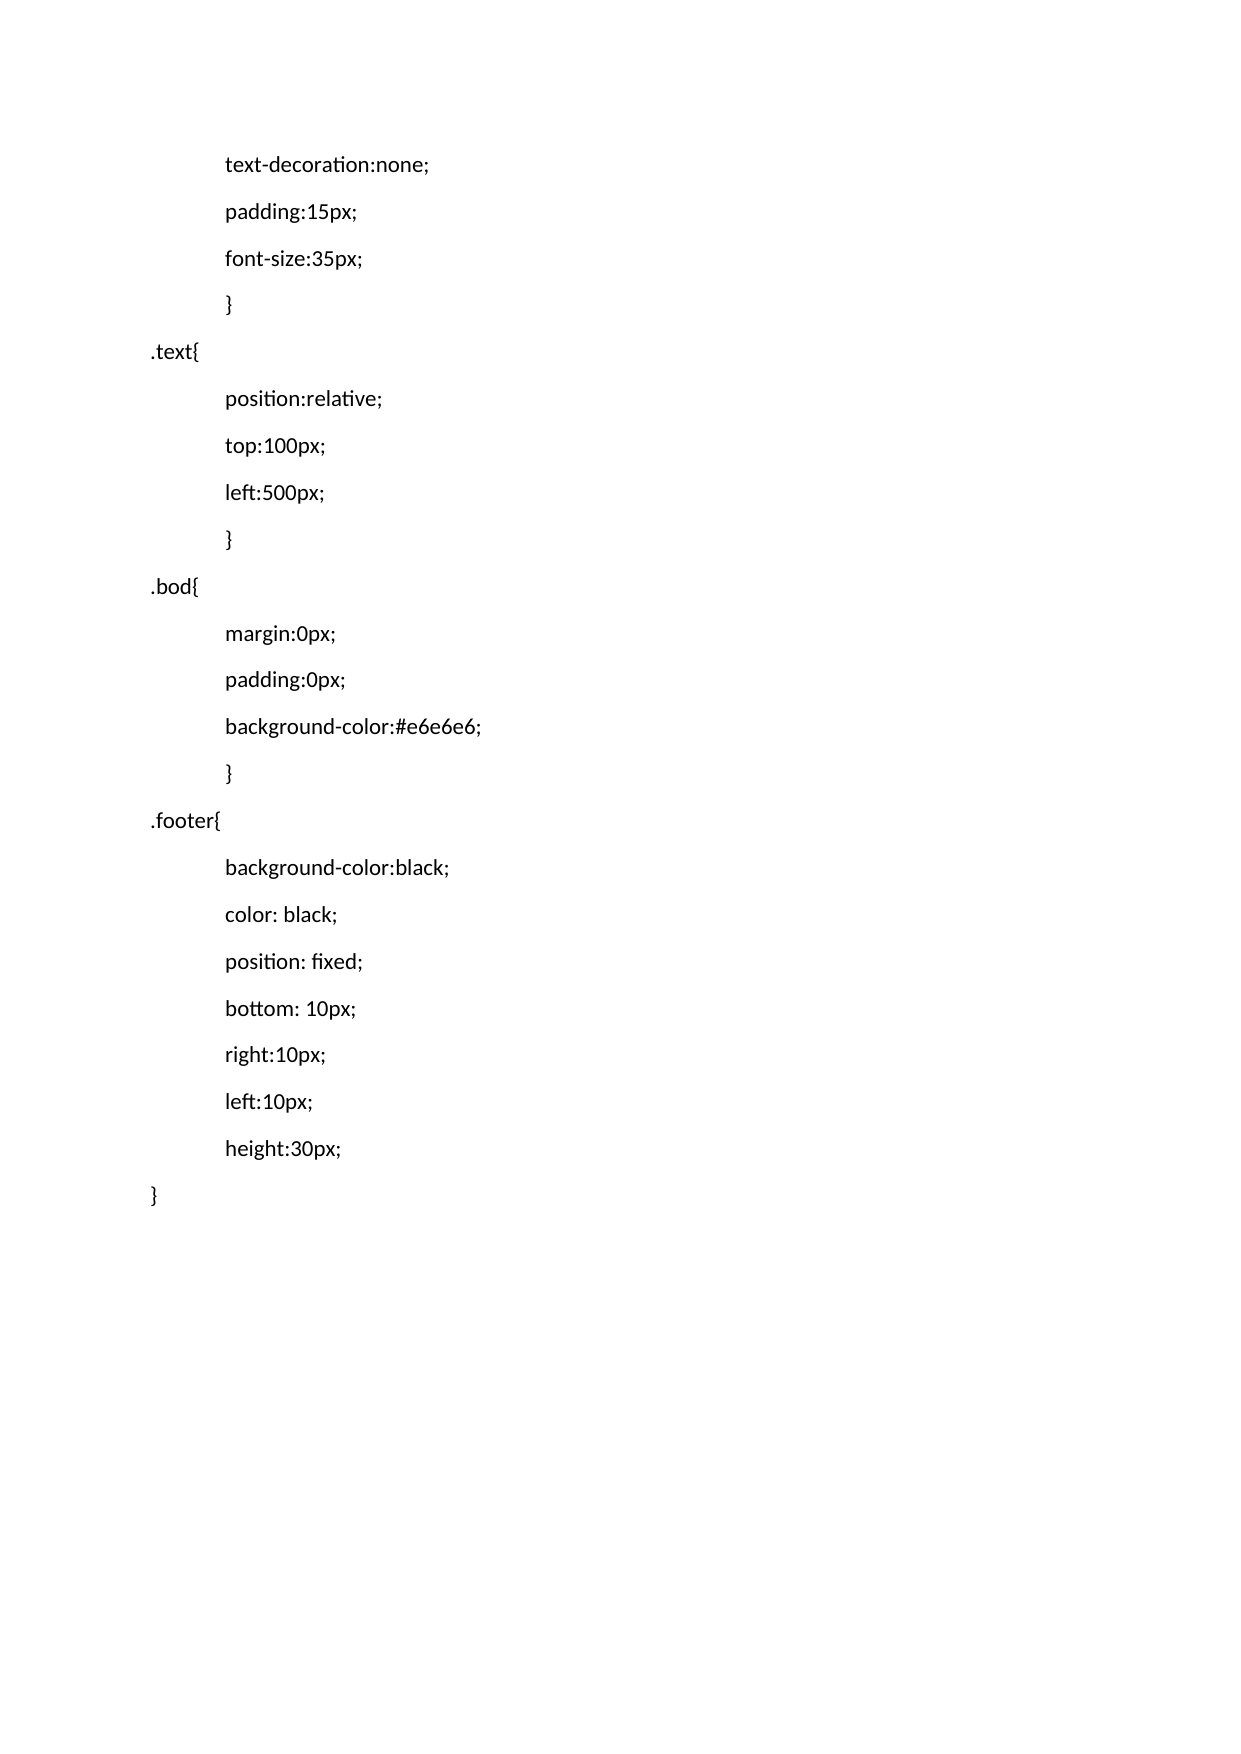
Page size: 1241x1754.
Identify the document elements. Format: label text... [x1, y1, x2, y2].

text padding:0px; [150, 666, 1090, 694]
text position:relative; [150, 384, 1090, 412]
text font-size:35px; [150, 244, 1090, 272]
text top:100px; [150, 431, 1090, 459]
text } [150, 759, 1090, 787]
text padding:15px; [150, 197, 1090, 225]
text .footer{ [150, 806, 1090, 834]
text left:500px; [150, 478, 1090, 506]
text .text{ [150, 337, 1090, 366]
text } [150, 291, 1090, 319]
text right:10px; [150, 1041, 1090, 1069]
text background-color:#e6e6e6; [150, 712, 1090, 741]
text position: fixed; [150, 947, 1090, 975]
text margin:0px; [150, 619, 1090, 647]
text } [150, 525, 1090, 553]
text } [150, 1181, 1090, 1209]
text background-color:black; [150, 853, 1090, 881]
text .bod{ [150, 572, 1090, 600]
text bottom: 10px; [150, 994, 1090, 1022]
text left:10px; [150, 1087, 1090, 1116]
text height:30px; [150, 1134, 1090, 1162]
text color: black; [150, 900, 1090, 928]
text text-decoration:none; [150, 150, 1090, 178]
